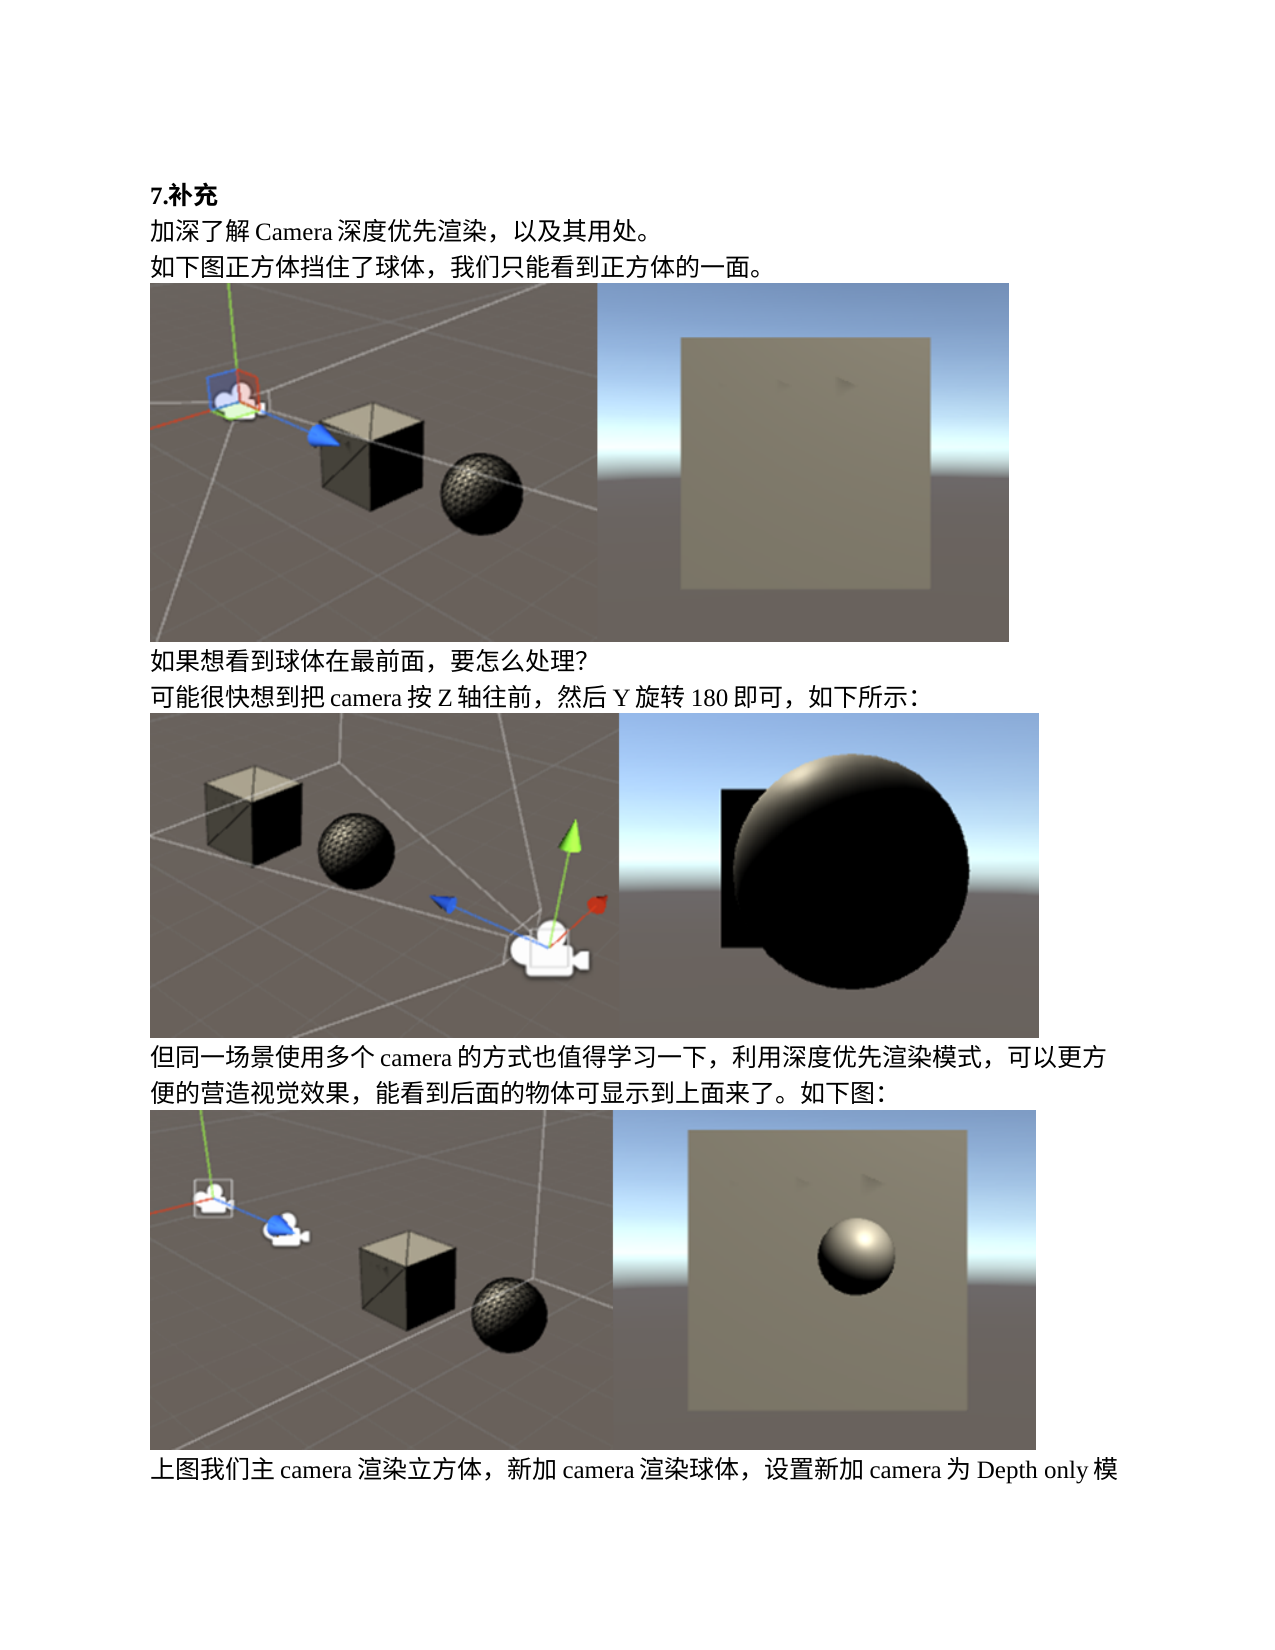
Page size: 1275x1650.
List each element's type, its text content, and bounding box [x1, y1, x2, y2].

list 如果想看到球体在最前面，要怎么处理？ [150, 641, 1125, 678]
list 补充 [150, 175, 1125, 211]
list 如下图正方体挡住了球体，我们只能看到正方体的一面。 [150, 248, 1125, 284]
picture [150, 283, 1009, 642]
list 可能很快想到把camera按Z轴往前，然后Y旋转180即可，如下所示： [150, 678, 1125, 714]
picture [150, 1110, 1036, 1450]
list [150, 1450, 1125, 1486]
picture [150, 713, 1039, 1038]
list 但同一场景使用多个camera的方式也值得学习一下，利用深度优先渲染模式，可以更方便的营造视觉效果，能看到后面的物体可显示到上面来了。如下图： [150, 1038, 1125, 1110]
list 加深了解Camera深度优先渲染，以及其用处。 [150, 211, 1125, 248]
